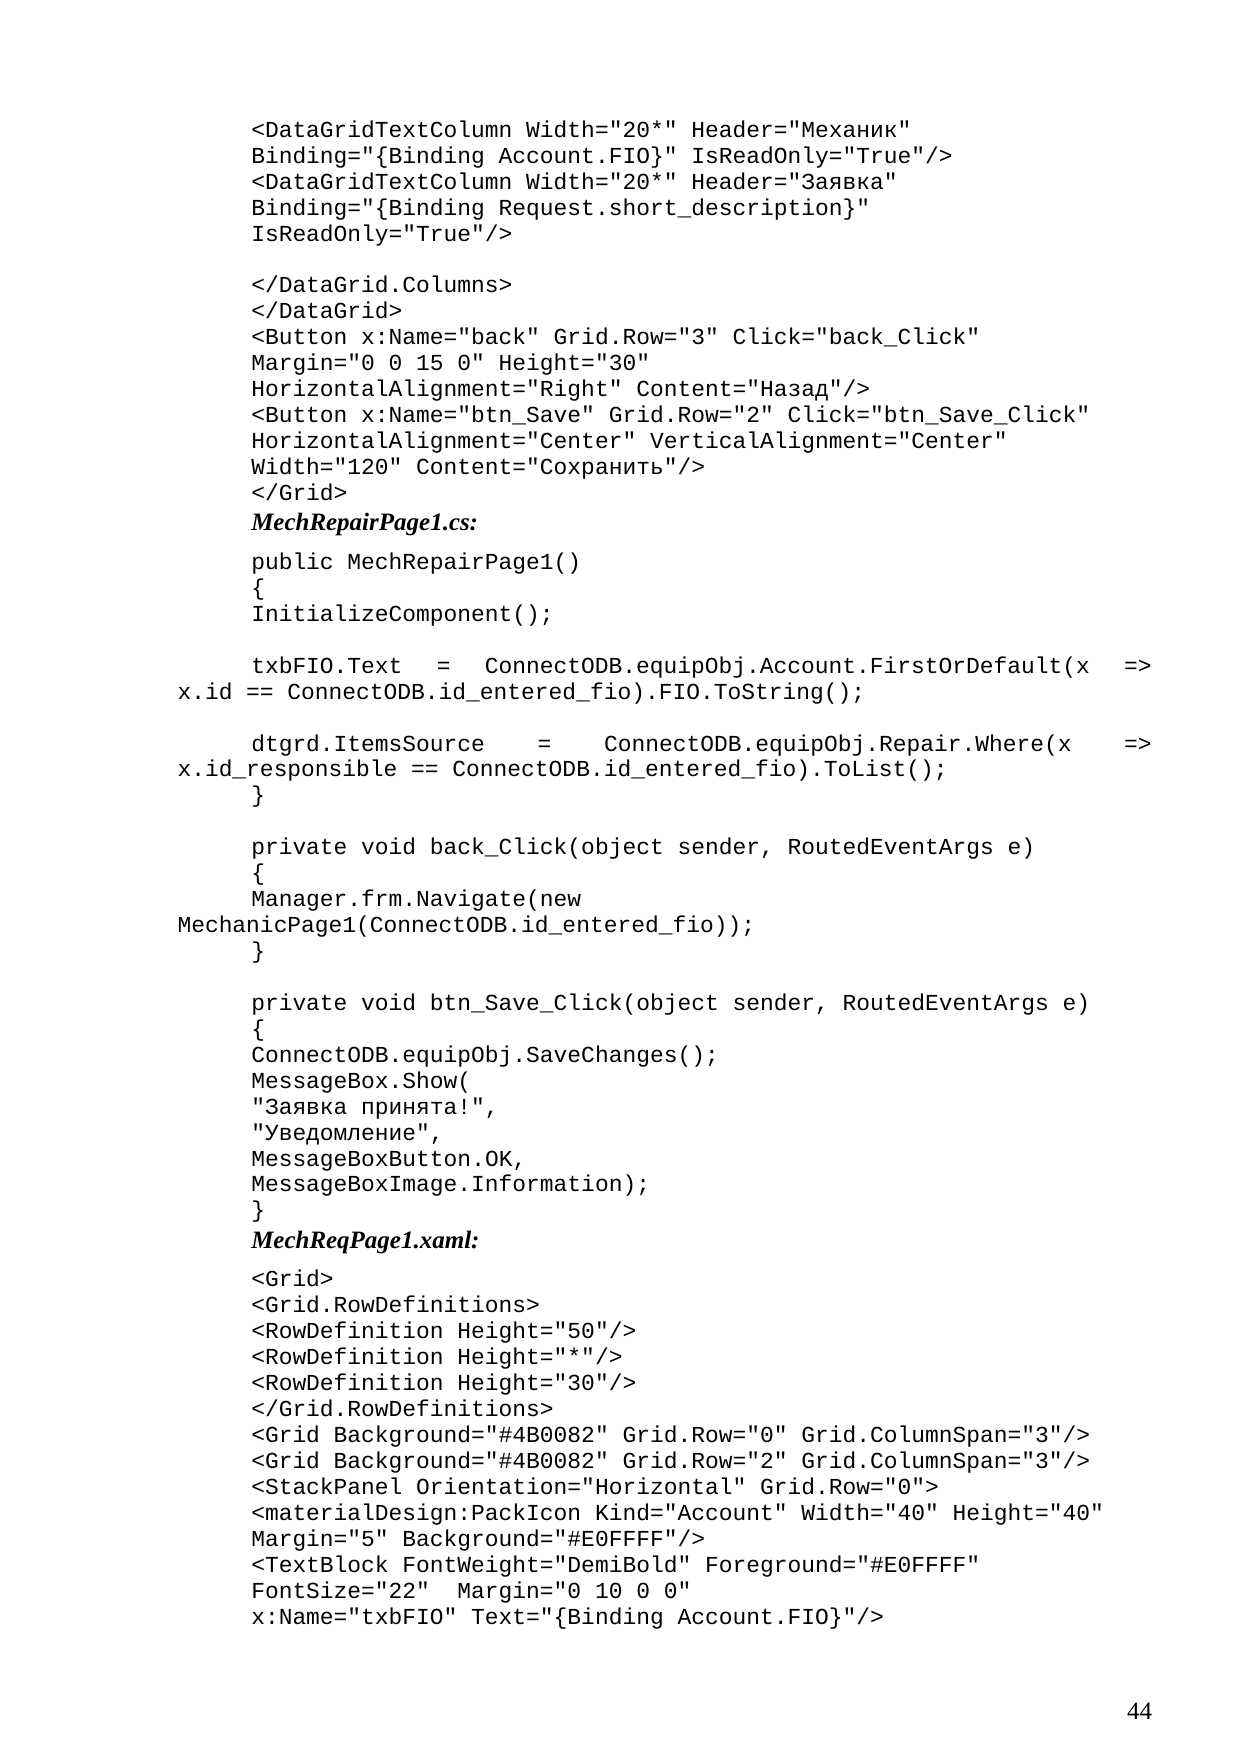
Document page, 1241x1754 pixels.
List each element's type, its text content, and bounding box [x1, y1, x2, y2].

text } [177, 1199, 1152, 1225]
text FontSize="22" Margin="0 10 0 0" [177, 1579, 1152, 1605]
text <RowDefinition Height="*"/> [177, 1346, 1152, 1372]
text { [177, 576, 1152, 602]
text <RowDefinition Height="50"/> [177, 1320, 1152, 1346]
text <Button x:Name="back" Grid.Row="3" Click="back_Click" [177, 326, 1152, 352]
text MechRepairPage1.cs: [177, 507, 1152, 536]
text MechReqPage1.xaml: [177, 1225, 1152, 1253]
text <DataGridTextColumn Width="20*" Header="Механик" [177, 118, 1152, 144]
text public MechRepairPage1() [177, 550, 1152, 576]
text private void back_Click(object sender, RoutedEventArgs e) [177, 836, 1152, 862]
text </Grid.RowDefinitions> [177, 1397, 1152, 1423]
text <Grid Background="#4B0082" Grid.Row="0" Grid.ColumnSpan="3"/> [177, 1423, 1152, 1449]
text <Button x:Name="btn_Save" Grid.Row="2" Click="btn_Save_Click" [177, 403, 1152, 429]
text <Grid.RowDefinitions> [177, 1294, 1152, 1320]
text private void btn_Save_Click(object sender, RoutedEventArgs e) [177, 991, 1152, 1017]
text dtgrd.ItemsSource = ConnectODB.equipObj.Repair.Where(x => x.id_responsible == ConnectODB.id_entered_fio).ToList(); [177, 732, 1152, 784]
text { [177, 862, 1152, 887]
text "Уведомление", [177, 1121, 1152, 1147]
text </Grid> [177, 481, 1152, 507]
text HorizontalAlignment="Right" Content="Назад"/> [177, 377, 1152, 403]
text txbFIO.Text = ConnectODB.equipObj.Account.FirstOrDefault(x => x.id == ConnectODB.id_entered_fio).FIO.ToString(); [177, 654, 1152, 706]
text <TextBlock FontWeight="DemiBold" Foreground="#E0FFFF" [177, 1553, 1152, 1579]
text <StackPanel Orientation="Horizontal" Grid.Row="0"> [177, 1475, 1152, 1501]
text </DataGrid> [177, 300, 1152, 326]
text <materialDesign:PackIcon Kind="Account" Width="40" Height="40" [177, 1501, 1152, 1527]
text Binding="{Binding Account.FIO}" IsReadOnly="True"/> [177, 144, 1152, 170]
text } [177, 784, 1152, 810]
text Binding="{Binding Request.short_description}" [177, 196, 1152, 222]
text Manager.frm.Navigate(new MechanicPage1(ConnectODB.id_entered_fio)); [177, 887, 1152, 939]
text <Grid Background="#4B0082" Grid.Row="2" Grid.ColumnSpan="3"/> [177, 1449, 1152, 1475]
text </DataGrid.Columns> [177, 274, 1152, 300]
text <Grid> [177, 1268, 1152, 1294]
text Margin="5" Background="#E0FFFF"/> [177, 1527, 1152, 1553]
text HorizontalAlignment="Center" VerticalAlignment="Center" [177, 429, 1152, 455]
text InitializeComponent(); [177, 602, 1152, 628]
text <RowDefinition Height="30"/> [177, 1372, 1152, 1397]
text Width="120" Content="Сохранить"/> [177, 455, 1152, 481]
text MessageBoxImage.Information); [177, 1173, 1152, 1199]
text <DataGridTextColumn Width="20*" Header="Заявка" [177, 170, 1152, 196]
text IsReadOnly="True"/> [177, 222, 1152, 248]
text ConnectODB.equipObj.SaveChanges(); [177, 1043, 1152, 1069]
text } [177, 939, 1152, 965]
text "Заявка принята!", [177, 1095, 1152, 1121]
text Margin="0 0 15 0" Height="30" [177, 352, 1152, 377]
text x:Name="txbFIO" Text="{Binding Account.FIO}"/> [177, 1605, 1152, 1631]
text MessageBox.Show( [177, 1069, 1152, 1095]
text MessageBoxButton.OK, [177, 1147, 1152, 1173]
text { [177, 1017, 1152, 1043]
